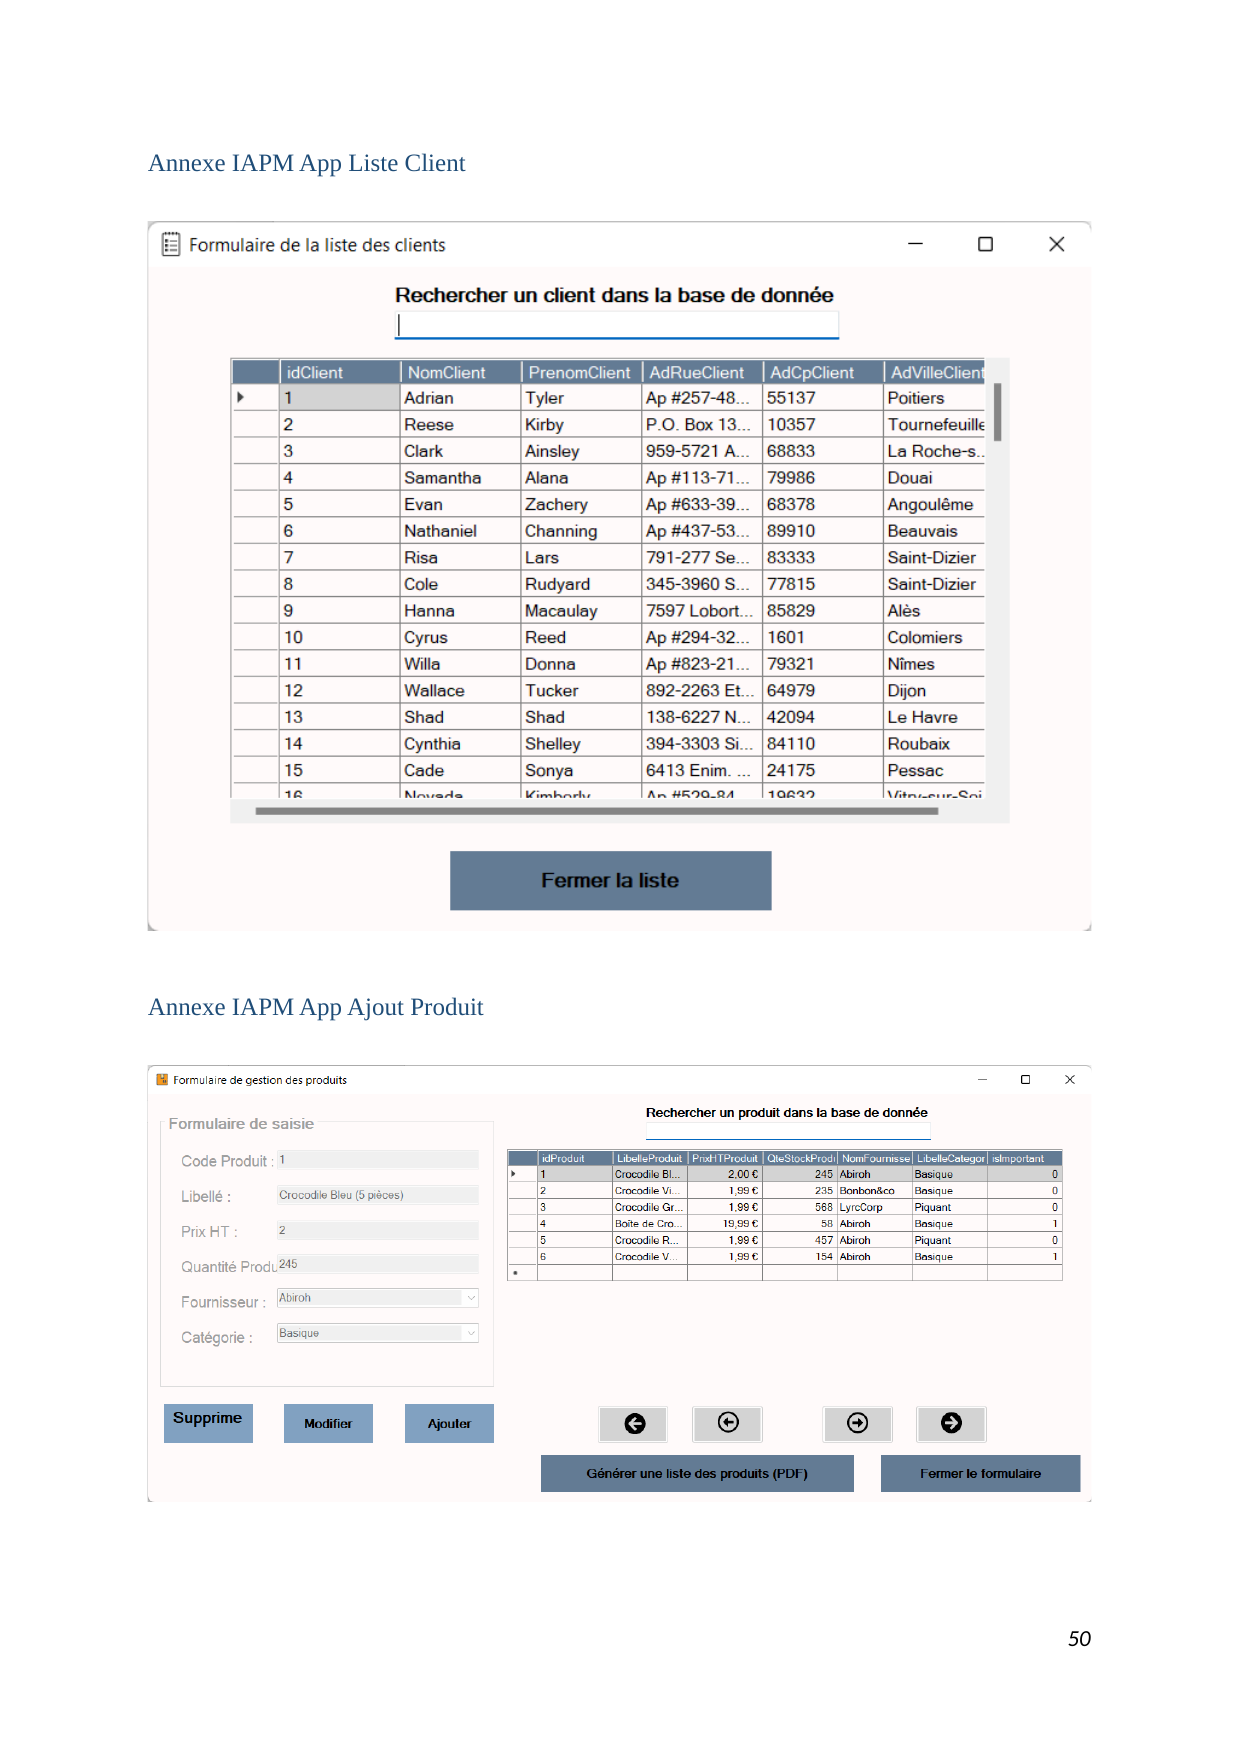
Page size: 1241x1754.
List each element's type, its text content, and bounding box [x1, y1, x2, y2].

subtitle Annexe IAPM App Ajout Produit [148, 992, 1093, 1021]
subtitle Annexe IAPM App Liste Client [148, 148, 1093, 176]
picture [147, 221, 1092, 931]
picture [147, 1065, 1092, 1502]
